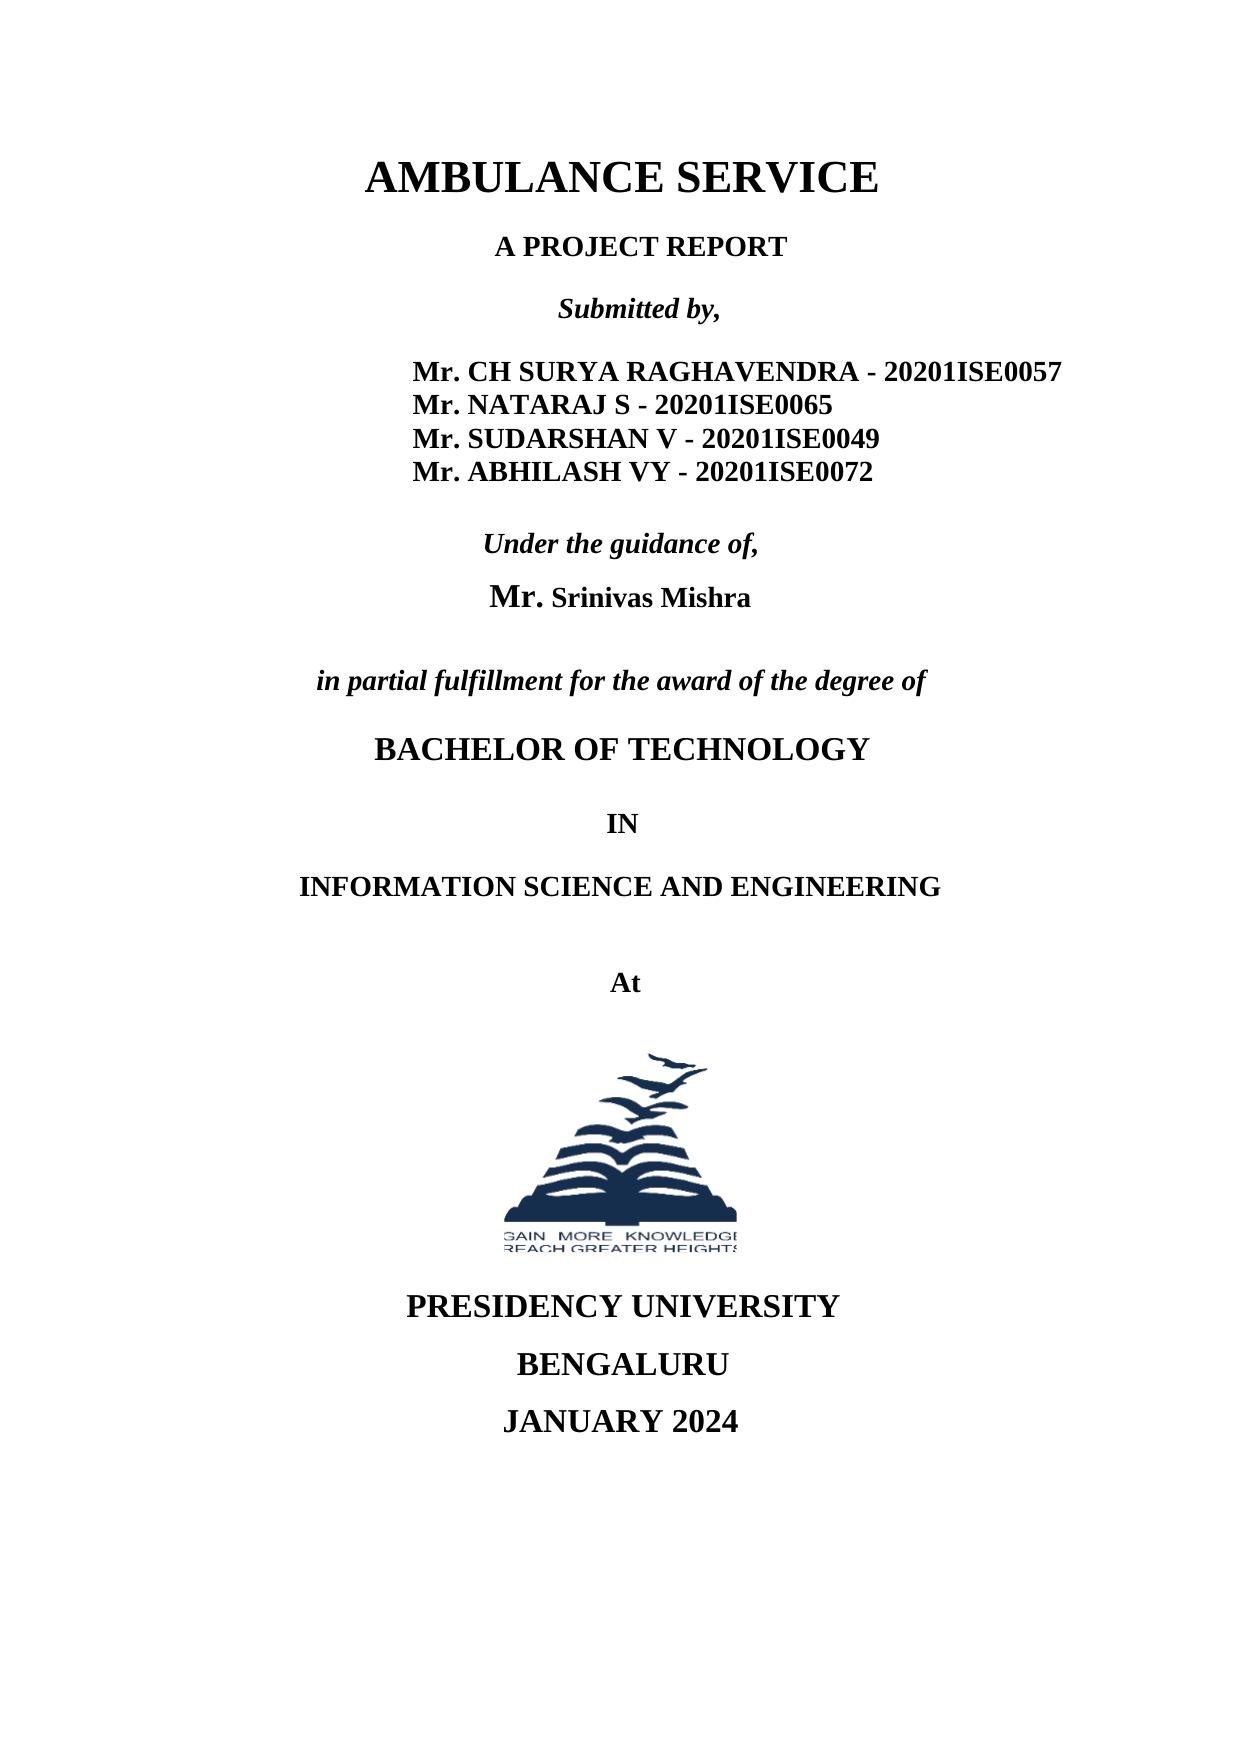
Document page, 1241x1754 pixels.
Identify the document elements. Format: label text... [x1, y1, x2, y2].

subtitle Under the guidance of, [117, 526, 1128, 560]
text Mr. ABHILASH VY - 20201ISE0072 [412, 454, 1128, 488]
text Mr. Srinivas Mishra [112, 577, 1128, 615]
subtitle A PROJECT REPORT [154, 229, 1128, 263]
text AMBULANCE SERVICE [147, 150, 1097, 203]
text BACHELOR OF TECHNOLOGY [117, 730, 1128, 768]
text JANUARY 2024 [117, 1401, 1107, 1440]
text Mr. NATARAJ S - 20201ISE0065 [412, 387, 1128, 421]
text in partial fulfillment for the award of the degree of [277, 663, 968, 697]
text At [122, 965, 1128, 998]
text BENGALURU [144, 1344, 1102, 1382]
text INFORMATION SCIENCE AND ENGINEERING [112, 869, 1128, 902]
text IN [117, 806, 1128, 840]
text PRESIDENCY UNIVERSITY [144, 1286, 1102, 1325]
text Submitted by, [154, 292, 1128, 325]
text Mr. CH SURYA RAGHAVENDRA - 20201ISE0057 [412, 354, 1128, 387]
picture [502, 1053, 737, 1250]
text Mr. SUDARSHAN V - 20201ISE0049 [412, 421, 1128, 454]
